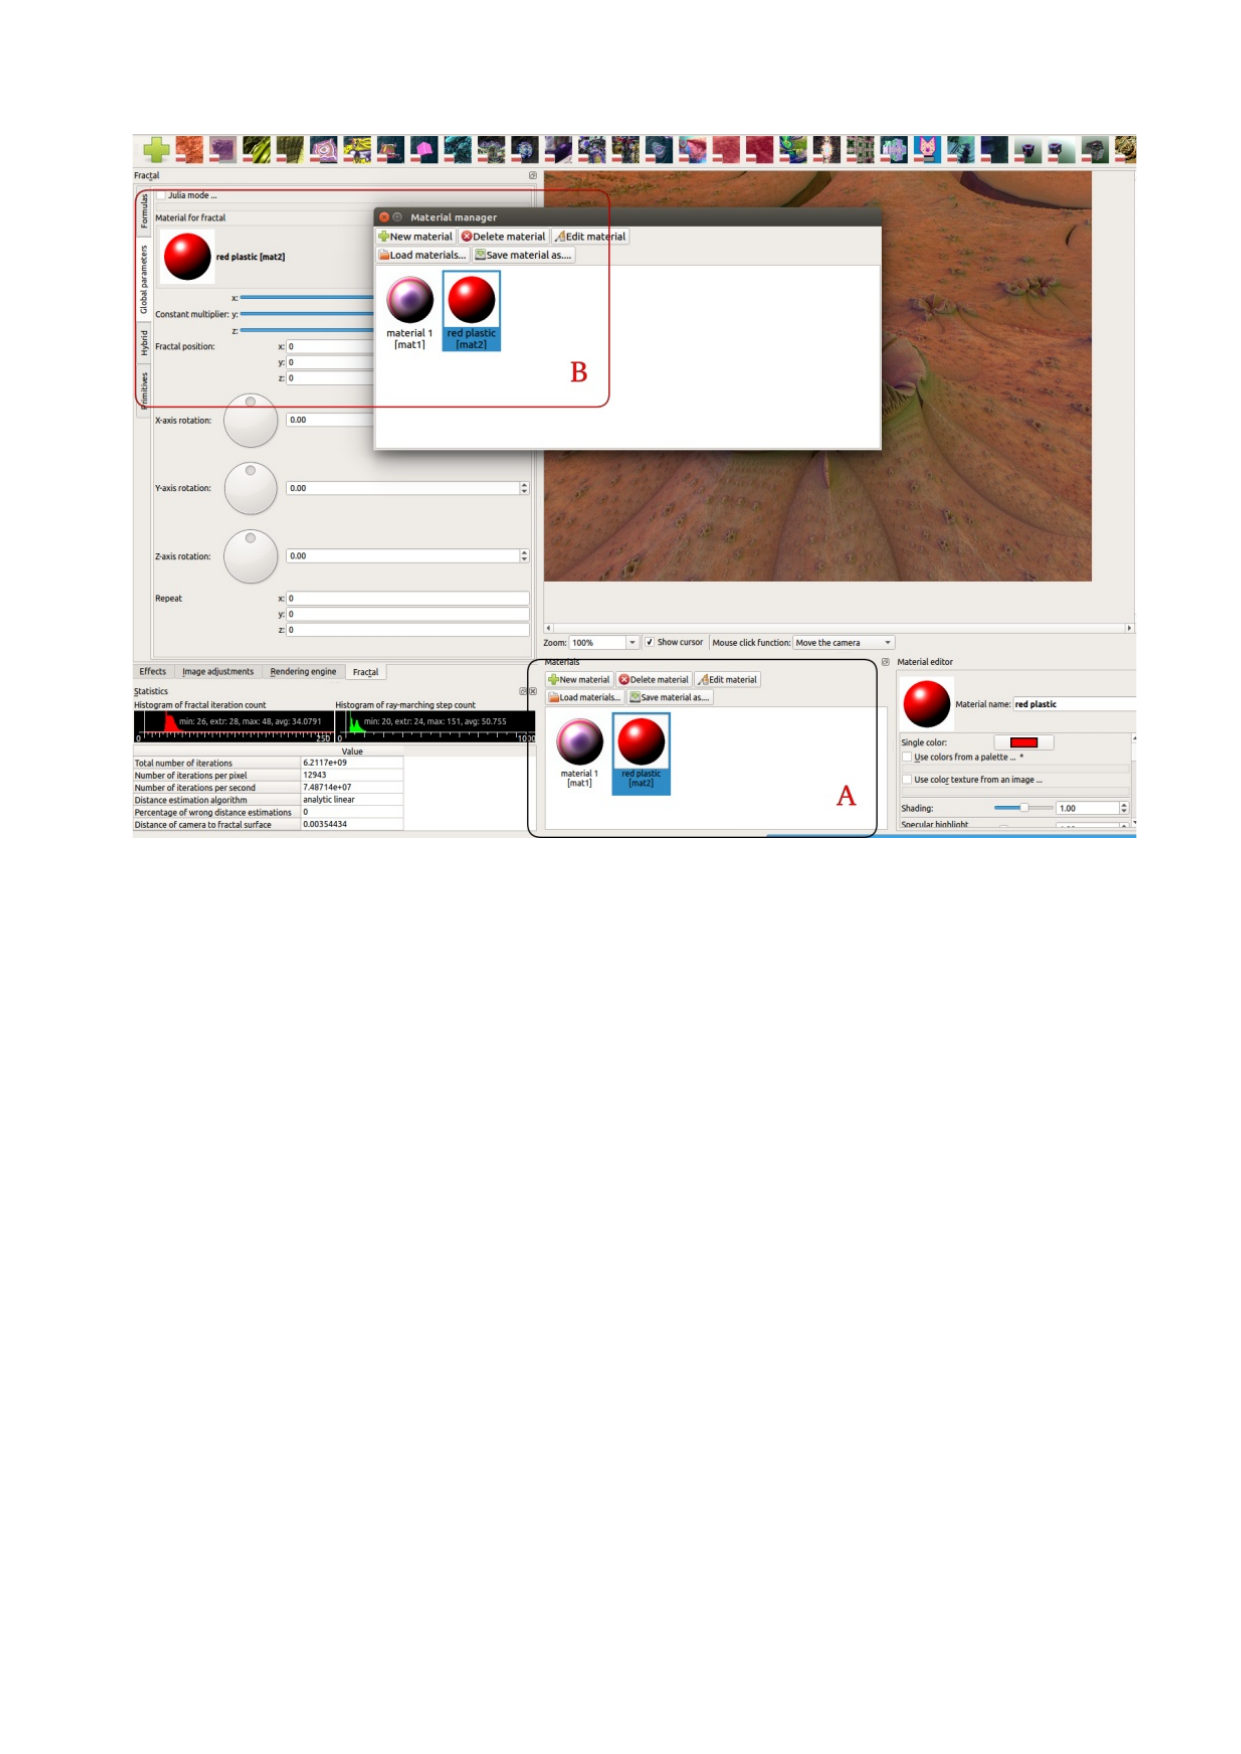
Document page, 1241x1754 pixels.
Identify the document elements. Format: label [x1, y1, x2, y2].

picture [132, 134, 1137, 838]
